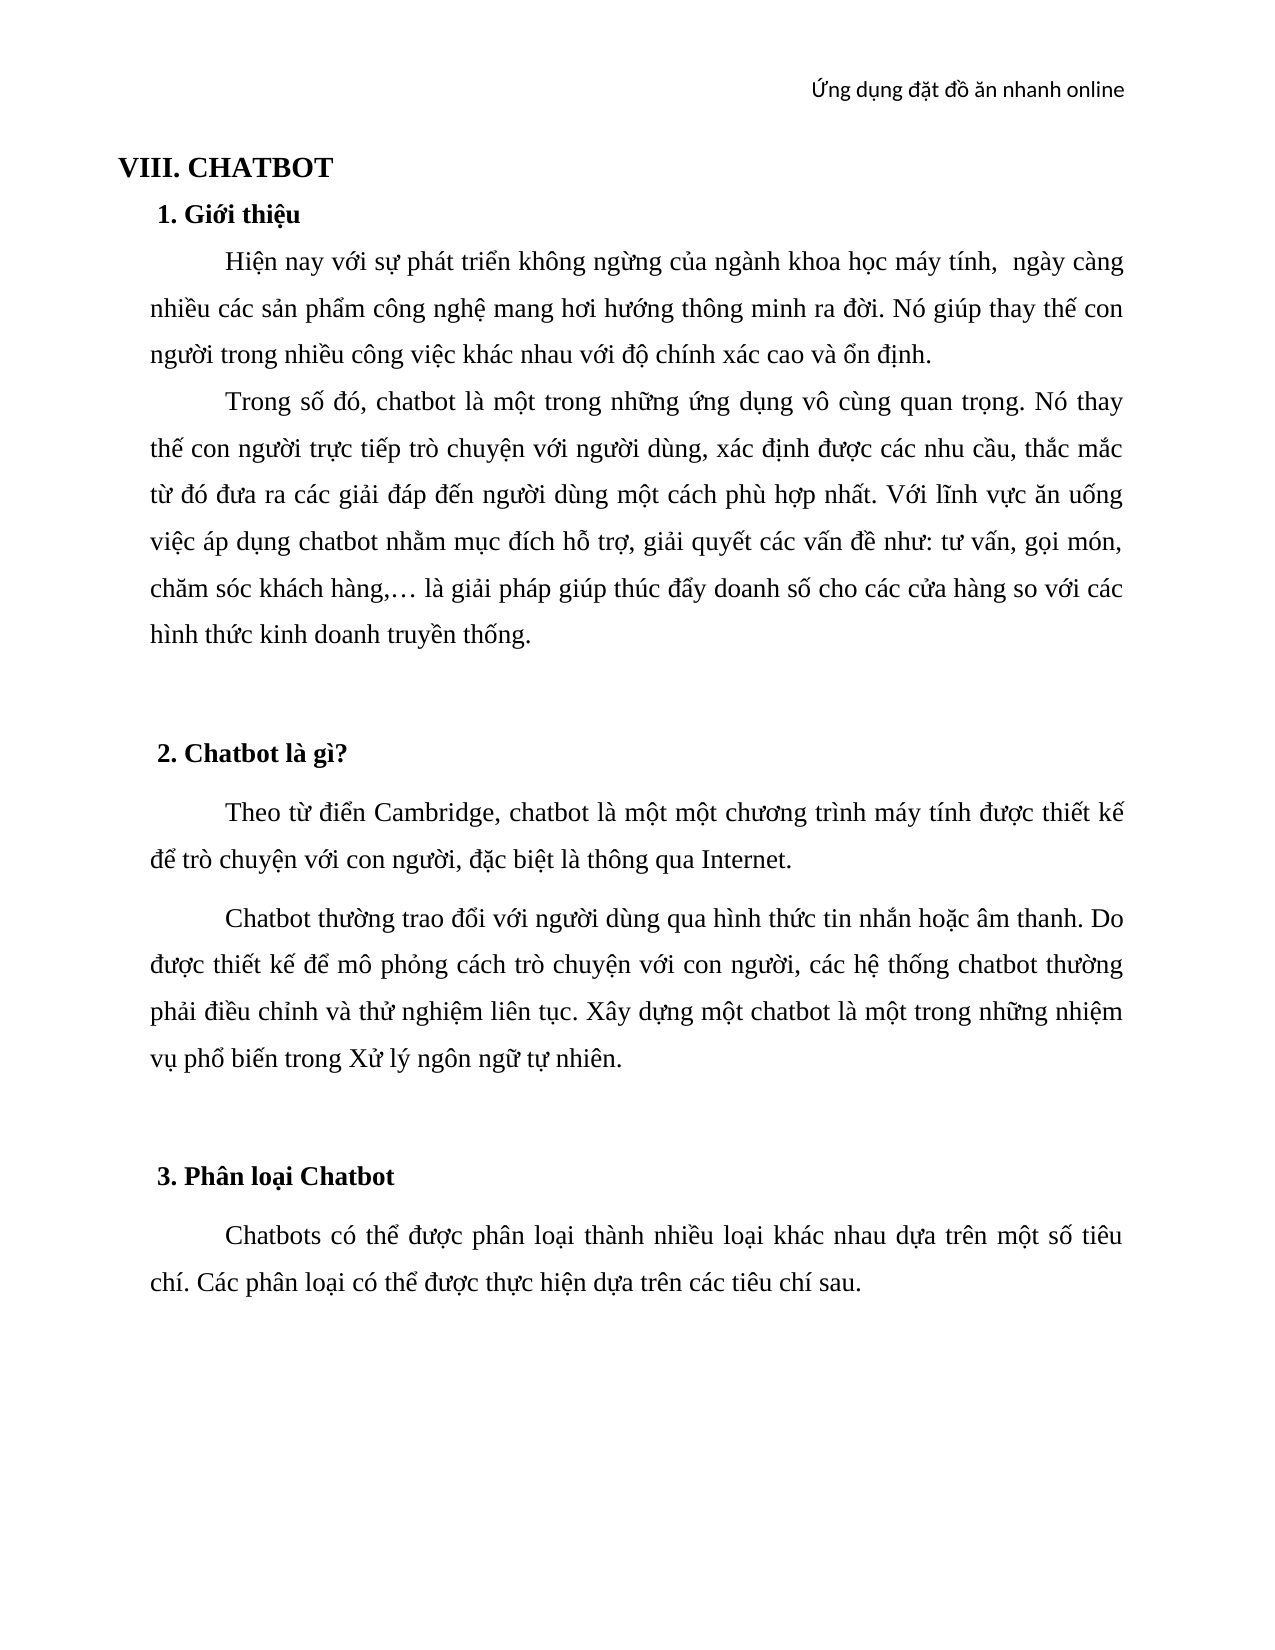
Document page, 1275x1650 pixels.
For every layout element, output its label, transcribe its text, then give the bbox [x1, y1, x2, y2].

list Hiện nay với sự phát triển không ngừng của ngành khoa học máy tính, ngày càng nhiều các sản phẩm công nghệ mang hơi hướng thông minh ra đời. Nó giúp thay thế con người trong nhiều công việc khác nhau với độ chính xác cao và ổn định. [150, 245, 1125, 370]
text Theo từ điển Cambridge, chatbot là một một chương trình máy tính được thiết kế để trò chuyện với con người, đặc biệt là thông qua Internet. [150, 796, 1125, 874]
list Phân loại Chatbot [157, 1160, 1125, 1191]
text Chatbots có thể được phân loại thành nhiều loại khác nhau dựa trên một số tiêu chí. Các phân loại có thể được thực hiện dựa trên các tiêu chí sau. [150, 1219, 1125, 1297]
text Chatbot thường trao đổi với người dùng qua hình thức tin nhắn hoặc âm thanh. Do được thiết kế để mô phỏng cách trò chuyện với con người, các hệ thống chatbot thường phải điều chỉnh và thử nghiệm liên tục. Xây dựng một chatbot là một trong những nhiệm vụ phổ biến trong Xử lý ngôn ngữ tự nhiên. [150, 902, 1125, 1073]
subtitle CHATBOT [187, 150, 1125, 183]
list Chatbot là gì? [157, 737, 1125, 768]
list Trong số đó, chatbot là một trong những ứng dụng vô cùng quan trọng. Nó thay thế con người trực tiếp trò chuyện với người dùng, xác định được các nhu cầu, thắc mắc từ đó đưa ra các giải đáp đến người dùng một cách phù hợp nhất. Với lĩnh vực ăn uống việc áp dụng chatbot nhằm mục đích hỗ trợ, giải quyết các vấn đề như: tư vấn, gọi món, chăm sóc khách hàng,… là giải pháp giúp thúc đẩy doanh số cho các cửa hàng so với các hình thức kinh doanh truyền thống. [150, 385, 1125, 650]
list Giới thiệu [157, 199, 1125, 230]
